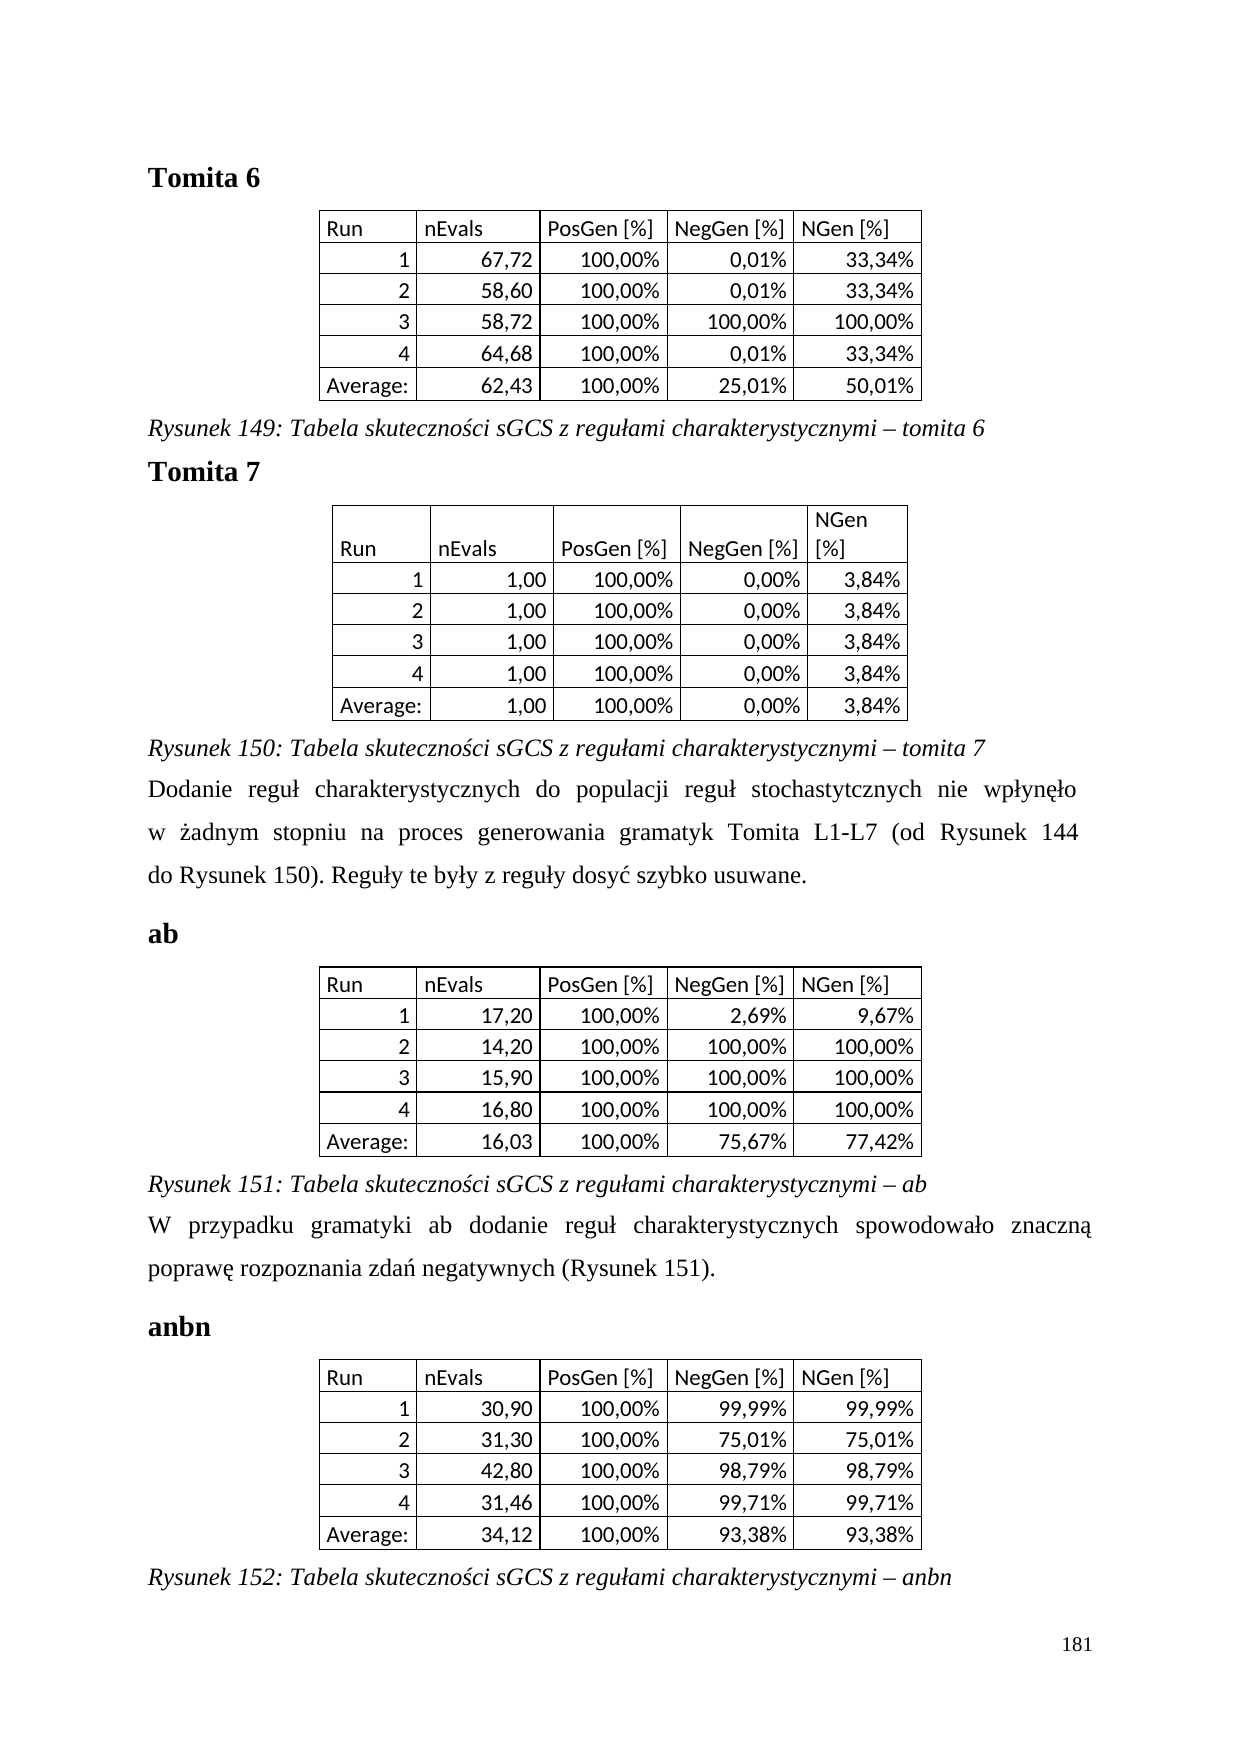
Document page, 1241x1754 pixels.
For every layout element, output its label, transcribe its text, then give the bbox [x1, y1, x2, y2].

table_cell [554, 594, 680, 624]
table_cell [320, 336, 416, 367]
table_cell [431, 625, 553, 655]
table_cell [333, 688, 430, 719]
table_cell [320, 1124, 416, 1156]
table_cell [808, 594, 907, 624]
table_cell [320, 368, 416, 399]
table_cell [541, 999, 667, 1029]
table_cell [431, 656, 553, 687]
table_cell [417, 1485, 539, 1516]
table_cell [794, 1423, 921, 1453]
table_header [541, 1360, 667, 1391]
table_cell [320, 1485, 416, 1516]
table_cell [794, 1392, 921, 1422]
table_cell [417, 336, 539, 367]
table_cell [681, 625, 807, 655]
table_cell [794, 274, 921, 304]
text Tomita 7 [148, 454, 1093, 488]
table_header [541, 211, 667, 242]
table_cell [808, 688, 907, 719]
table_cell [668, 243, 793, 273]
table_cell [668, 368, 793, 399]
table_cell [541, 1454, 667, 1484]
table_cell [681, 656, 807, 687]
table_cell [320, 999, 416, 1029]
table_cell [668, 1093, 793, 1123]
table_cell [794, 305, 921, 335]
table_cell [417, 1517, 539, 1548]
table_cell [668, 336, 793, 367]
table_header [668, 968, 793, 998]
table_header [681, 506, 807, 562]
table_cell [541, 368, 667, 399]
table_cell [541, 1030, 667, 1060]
text Rysunek 151: Tabela skuteczności sGCS z regułami charakterystycznymi – ab [148, 1169, 1093, 1198]
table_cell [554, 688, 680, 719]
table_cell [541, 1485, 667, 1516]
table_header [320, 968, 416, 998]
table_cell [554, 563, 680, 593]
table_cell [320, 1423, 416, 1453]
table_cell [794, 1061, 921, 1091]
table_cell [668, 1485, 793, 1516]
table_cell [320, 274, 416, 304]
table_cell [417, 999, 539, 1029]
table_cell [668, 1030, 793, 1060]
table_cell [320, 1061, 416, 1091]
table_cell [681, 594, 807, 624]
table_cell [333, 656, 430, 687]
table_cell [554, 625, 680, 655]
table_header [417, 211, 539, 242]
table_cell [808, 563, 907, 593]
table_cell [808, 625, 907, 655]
text Tomita 6 [148, 160, 1093, 194]
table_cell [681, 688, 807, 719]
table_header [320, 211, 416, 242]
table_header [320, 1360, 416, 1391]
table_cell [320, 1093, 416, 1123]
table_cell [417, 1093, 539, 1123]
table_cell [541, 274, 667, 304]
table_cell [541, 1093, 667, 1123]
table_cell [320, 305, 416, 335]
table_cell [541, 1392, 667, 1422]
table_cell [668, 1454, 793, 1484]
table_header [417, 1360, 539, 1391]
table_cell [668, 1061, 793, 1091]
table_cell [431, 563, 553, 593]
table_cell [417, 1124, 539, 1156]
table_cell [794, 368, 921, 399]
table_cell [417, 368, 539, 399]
text Dodanie reguł charakterystycznych do populacji reguł stochastytcznych nie wpłynęło w żadnym stopniu na proces generowania gramatyk Tomita L1-L7 (od Rysunek 144 do Rysunek 150). Reguły te były z reguły dosyć szybko usuwane. [148, 774, 1093, 889]
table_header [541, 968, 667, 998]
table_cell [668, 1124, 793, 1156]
text Rysunek 152: Tabela skuteczności sGCS z regułami charakterystycznymi – anbn [148, 1562, 1093, 1591]
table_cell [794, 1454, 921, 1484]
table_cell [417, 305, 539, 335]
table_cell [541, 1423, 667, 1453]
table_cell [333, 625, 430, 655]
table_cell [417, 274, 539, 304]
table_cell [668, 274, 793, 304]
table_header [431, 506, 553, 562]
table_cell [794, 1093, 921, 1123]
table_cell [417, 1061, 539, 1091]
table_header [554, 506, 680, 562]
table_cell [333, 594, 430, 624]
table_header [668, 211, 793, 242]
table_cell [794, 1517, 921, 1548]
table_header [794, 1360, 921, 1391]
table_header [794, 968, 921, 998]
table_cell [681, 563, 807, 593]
text ab [148, 916, 1093, 950]
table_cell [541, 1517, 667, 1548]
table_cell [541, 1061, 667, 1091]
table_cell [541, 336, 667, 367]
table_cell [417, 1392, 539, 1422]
text Rysunek 149: Tabela skuteczności sGCS z regułami charakterystycznymi – tomita 6 [148, 413, 1093, 442]
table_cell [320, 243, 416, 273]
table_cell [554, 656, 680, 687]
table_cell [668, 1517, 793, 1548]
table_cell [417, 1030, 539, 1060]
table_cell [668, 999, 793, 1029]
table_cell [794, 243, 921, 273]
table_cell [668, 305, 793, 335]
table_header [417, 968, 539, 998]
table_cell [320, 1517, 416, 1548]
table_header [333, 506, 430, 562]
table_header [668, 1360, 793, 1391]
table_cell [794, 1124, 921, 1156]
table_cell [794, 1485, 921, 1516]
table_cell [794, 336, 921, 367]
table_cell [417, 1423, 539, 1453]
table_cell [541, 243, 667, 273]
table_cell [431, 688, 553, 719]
text Rysunek 150: Tabela skuteczności sGCS z regułami charakterystycznymi – tomita 7 [148, 733, 1093, 762]
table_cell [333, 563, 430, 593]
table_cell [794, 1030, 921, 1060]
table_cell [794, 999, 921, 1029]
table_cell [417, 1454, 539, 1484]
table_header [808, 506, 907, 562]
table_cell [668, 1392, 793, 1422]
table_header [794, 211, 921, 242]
text W przypadku gramatyki ab dodanie reguł charakterystycznych spowodowało znaczną poprawę rozpoznania zdań negatywnych (Rysunek 151). [148, 1210, 1093, 1282]
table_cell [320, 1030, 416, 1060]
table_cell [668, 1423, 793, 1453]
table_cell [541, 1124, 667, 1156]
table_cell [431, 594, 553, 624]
text anbn [148, 1309, 1093, 1343]
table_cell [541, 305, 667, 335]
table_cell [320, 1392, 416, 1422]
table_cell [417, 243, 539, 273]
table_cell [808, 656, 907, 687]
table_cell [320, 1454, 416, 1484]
